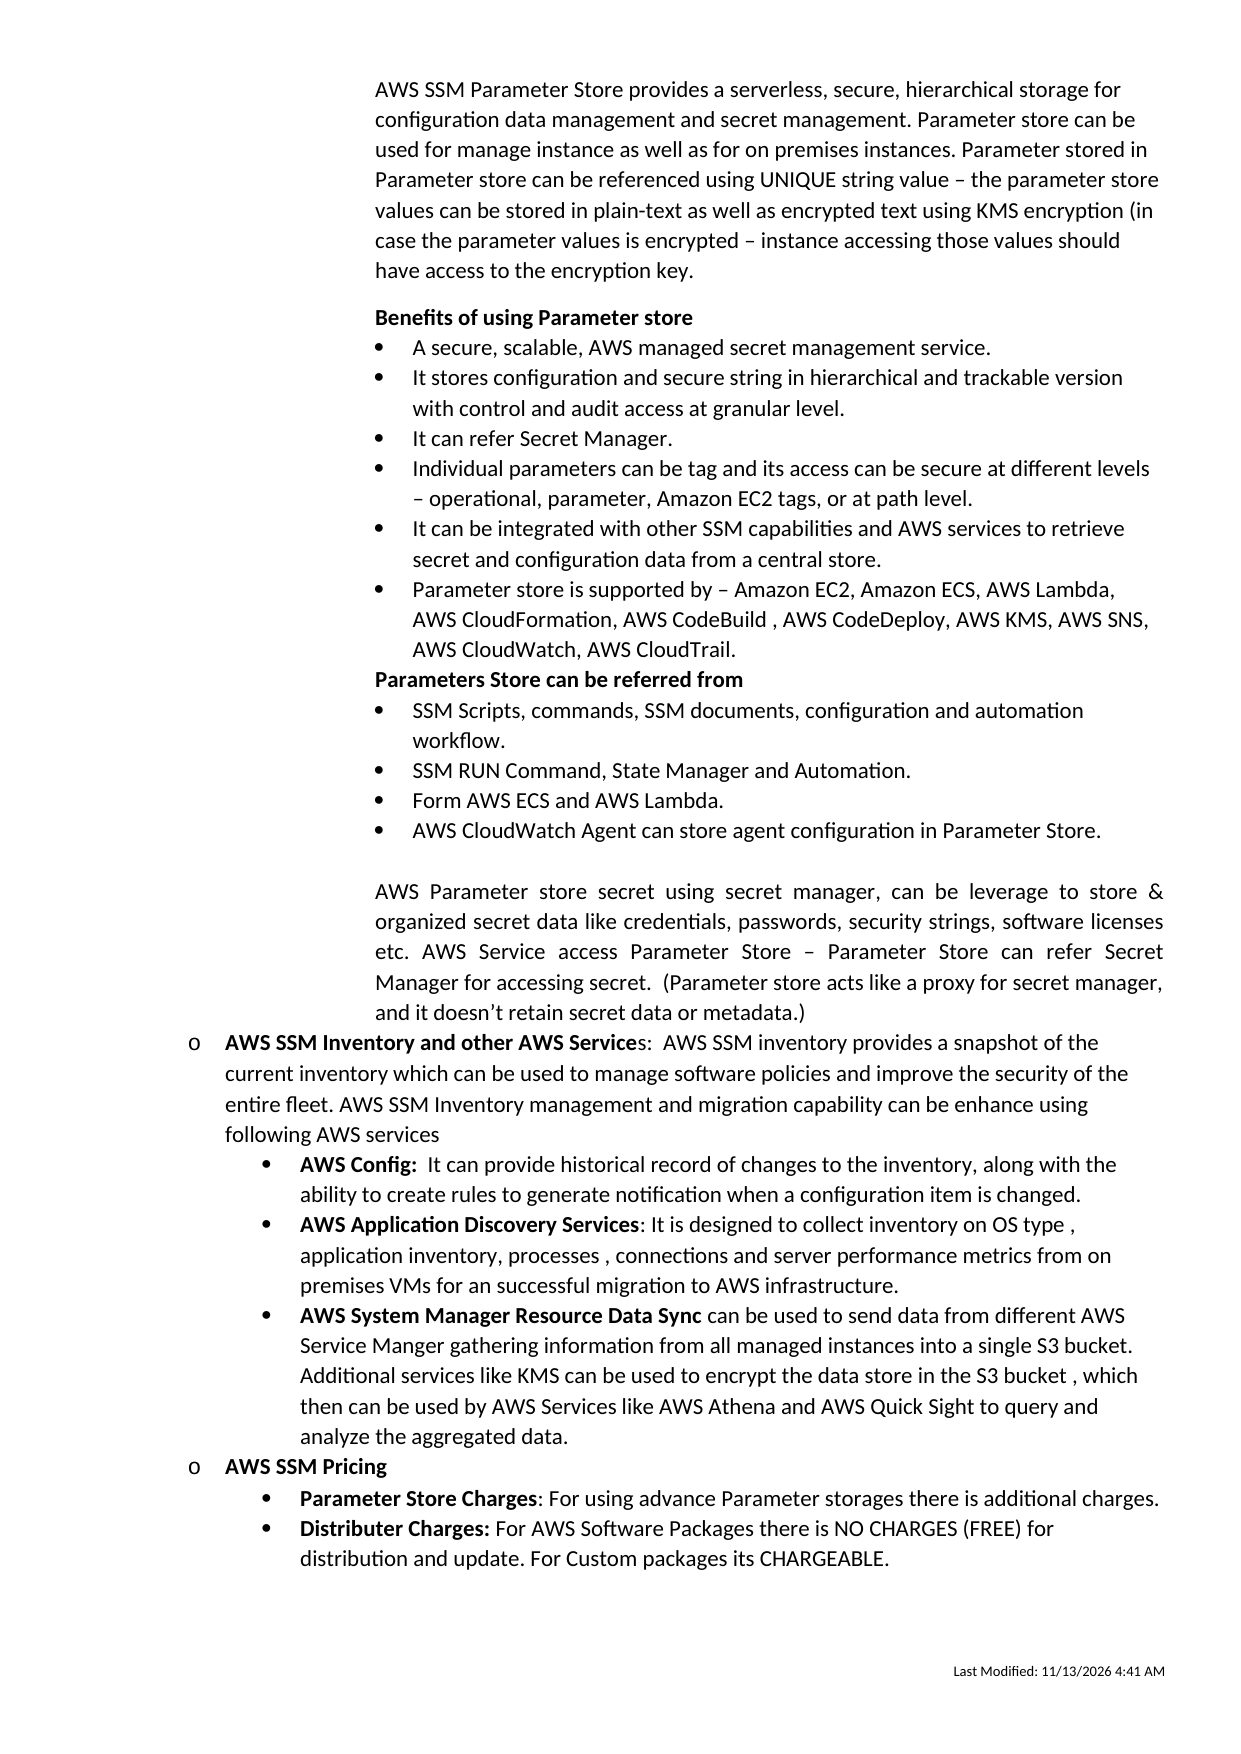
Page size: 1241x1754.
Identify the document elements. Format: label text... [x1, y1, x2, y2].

list Parameter store is supported by – Amazon EC2, Amazon ECS, AWS Lambda, AWS CloudFormation, AWS CodeBuild , AWS CodeDeploy, AWS KMS, AWS SNS, AWS CloudWatch, AWS CloudTrail. [375, 575, 1165, 663]
text Benefits of using Parameter store [375, 303, 1165, 331]
list AWS Config: It can provide historical record of changes to the inventory, along with the ability to create rules to generate notification when a configuration item is changed. [262, 1150, 1165, 1208]
list AWS Application Discovery Services: It is designed to collect inventory on OS type , application inventory, processes , connections and server performance metrics from on premises VMs for an successful migration to AWS infrastructure. [262, 1211, 1165, 1299]
text Parameters Store can be referred from [375, 666, 1165, 694]
list It stores configuration and secure string in hierarchical and trackable version with control and audit access at granular level. [375, 363, 1165, 422]
list A secure, scalable, AWS managed secret management service. [375, 333, 1165, 361]
list AWS SSM Pricing [187, 1452, 1165, 1481]
text AWS SSM Parameter Store provides a serverless, secure, hierarchical storage for configuration data management and secret management. Parameter store can be used for manage instance as well as for on premises instances. Parameter stored in Parameter store can be referenced using UNIQUE string value – the parameter store values can be stored in plain-text as well as encrypted text using KMS encryption (in case the parameter values is encrypted – instance accessing those values should have access to the encryption key. [375, 75, 1165, 284]
list AWS CloudWatch Agent can store agent configuration in Parameter Store. [375, 817, 1165, 845]
list Parameter Store Charges: For using advance Parameter storages there is additional charges. [262, 1484, 1165, 1512]
list It can be integrated with other SSM capabilities and AWS services to retrieve secret and configuration data from a central store. [375, 514, 1165, 573]
list AWS SSM Inventory and other AWS Services: AWS SSM inventory provides a snapshot of the current inventory which can be used to manage software policies and improve the security of the entire fleet. AWS SSM Inventory management and migration capability can be enhance using following AWS services [187, 1028, 1165, 1148]
list Distributer Charges: For AWS Software Packages there is NO CHARGES (FREE) for distribution and update. For Custom packages its CHARGEABLE. [262, 1514, 1165, 1572]
list It can refer Secret Manager. [375, 424, 1165, 452]
list Individual parameters can be tag and its access can be secure at different levels – operational, parameter, Amazon EC2 tags, or at path level. [375, 454, 1165, 512]
list AWS System Manager Resource Data Sync can be used to send data from different AWS Service Manger gathering information from all managed instances into a single S3 bucket. Additional services like KMS can be used to encrypt the data store in the S3 bucket , which then can be used by AWS Services like AWS Athena and AWS Quick Sight to query and analyze the aggregated data. [262, 1301, 1165, 1450]
list SSM RUN Command, State Manager and Automation. [375, 756, 1165, 784]
list SSM Scripts, commands, SSM documents, configuration and automation workflow. [375, 696, 1165, 754]
text AWS Parameter store secret using secret manager, can be leverage to store & organized secret data like credentials, passwords, security strings, software licenses etc. AWS Service access Parameter Store – Parameter Store can refer Secret Manager for accessing secret. (Parameter store acts like a proxy for secret manager, and it doesn’t retain secret data or metadata.) [375, 877, 1165, 1026]
list Form AWS ECS and AWS Lambda. [375, 786, 1165, 814]
